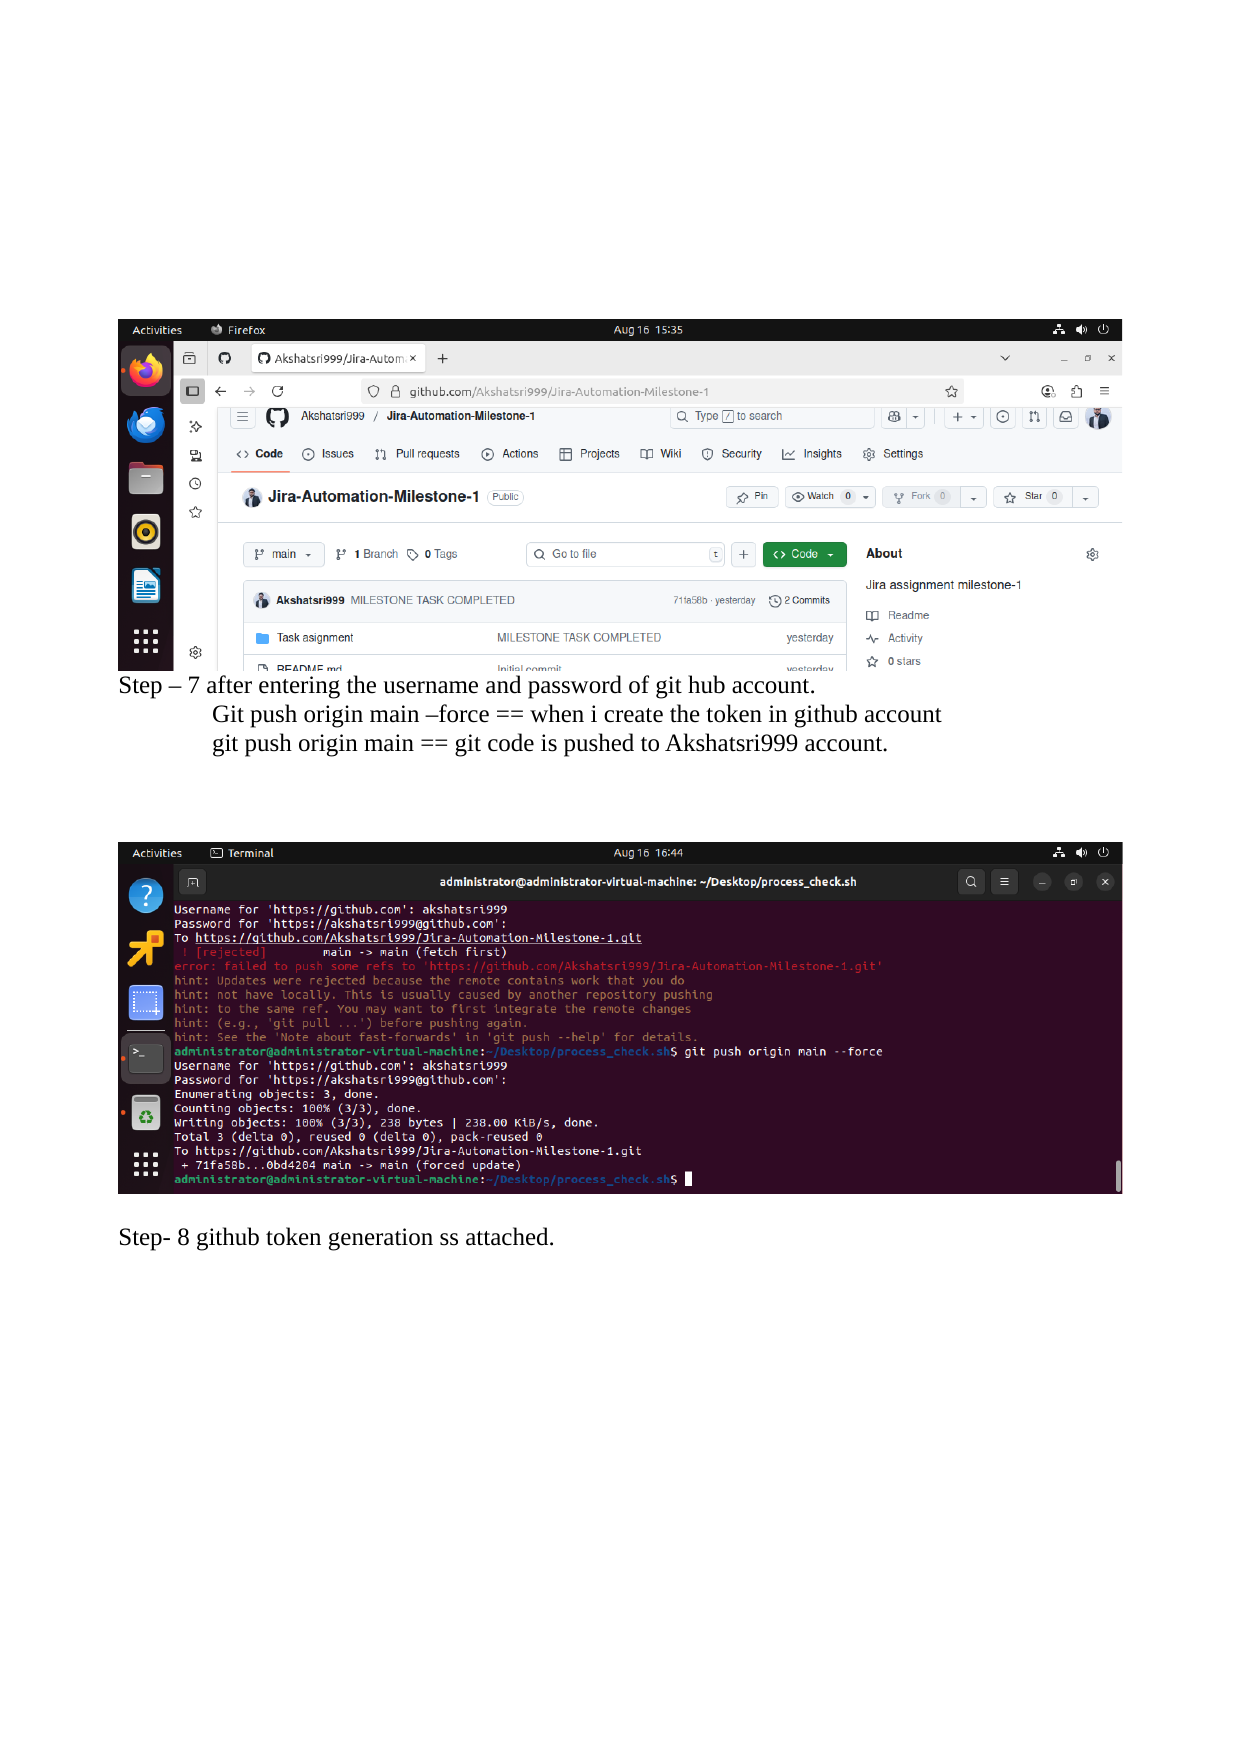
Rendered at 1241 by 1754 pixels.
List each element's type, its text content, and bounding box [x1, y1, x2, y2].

picture [118, 319, 1123, 671]
picture [118, 842, 1123, 1194]
text Step- 8 github token generation ss attached. [118, 1194, 1122, 1251]
text Step – 7 after entering the username and password of git hub account. Git push origin main –force == when i create the token in github account git push origin main == git code is pushed to Akshatsri999 account. [118, 671, 1122, 757]
